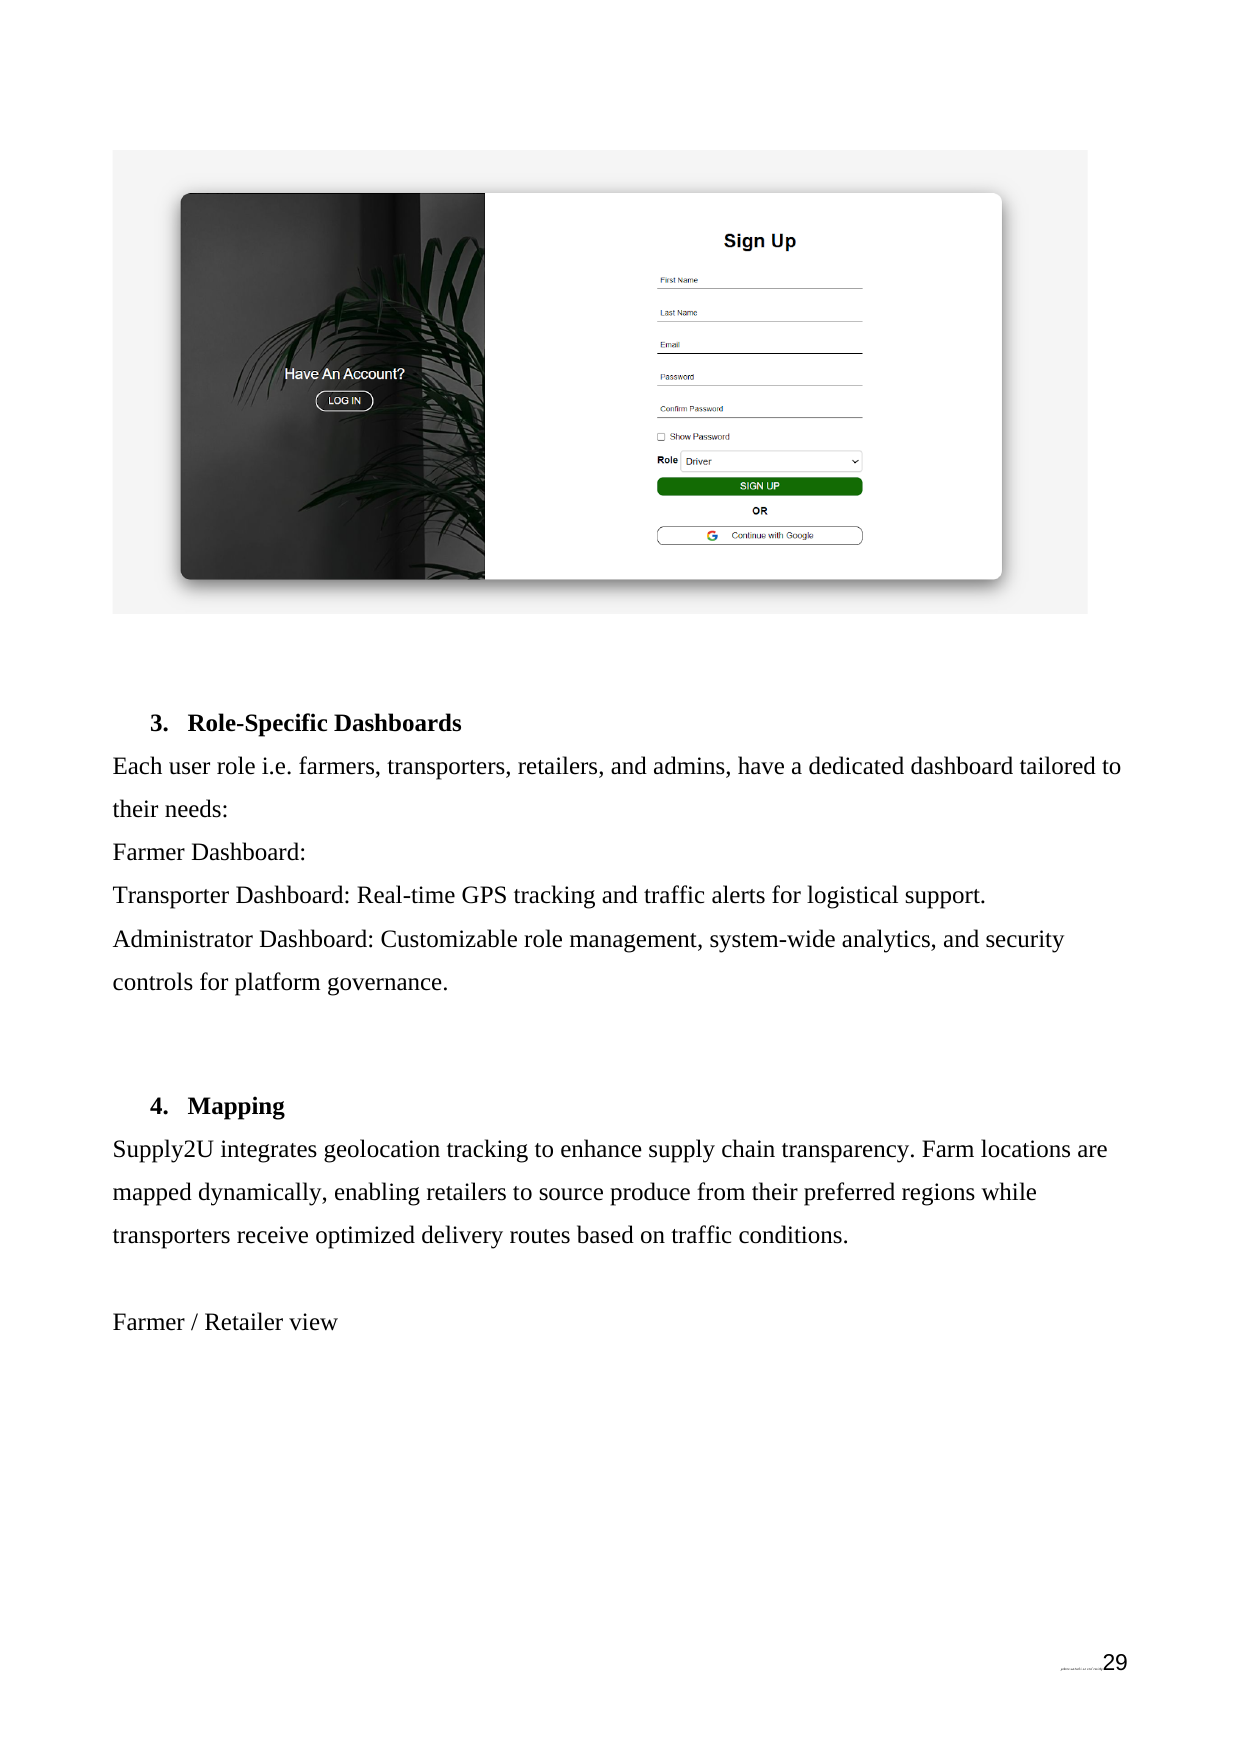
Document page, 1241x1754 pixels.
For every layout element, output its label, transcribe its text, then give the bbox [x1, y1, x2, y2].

text Supply2U integrates geolocation tracking to enhance supply chain transparency. Farm locations are mapped dynamically, enabling retailers to source produce from their preferred regions while transporters receive optimized delivery routes based on traffic conditions. [112, 1134, 1128, 1249]
list Role-Specific Dashboards [150, 708, 1128, 737]
text Transporter Dashboard: Real-time GPS tracking and traffic alerts for logistical support. [112, 881, 1128, 909]
picture [112, 150, 1088, 614]
text Each user role i.e. farmers, transporters, retailers, and admins, have a dedicated dashboard tailored to their needs: [112, 751, 1128, 823]
text Farmer Dashboard: [112, 837, 1128, 866]
text Farmer / Retailer view [112, 1307, 1128, 1336]
text Administrator Dashboard: Customizable role management, system-wide analytics, and security controls for platform governance. [112, 924, 1128, 996]
list Mapping [150, 1091, 1128, 1120]
